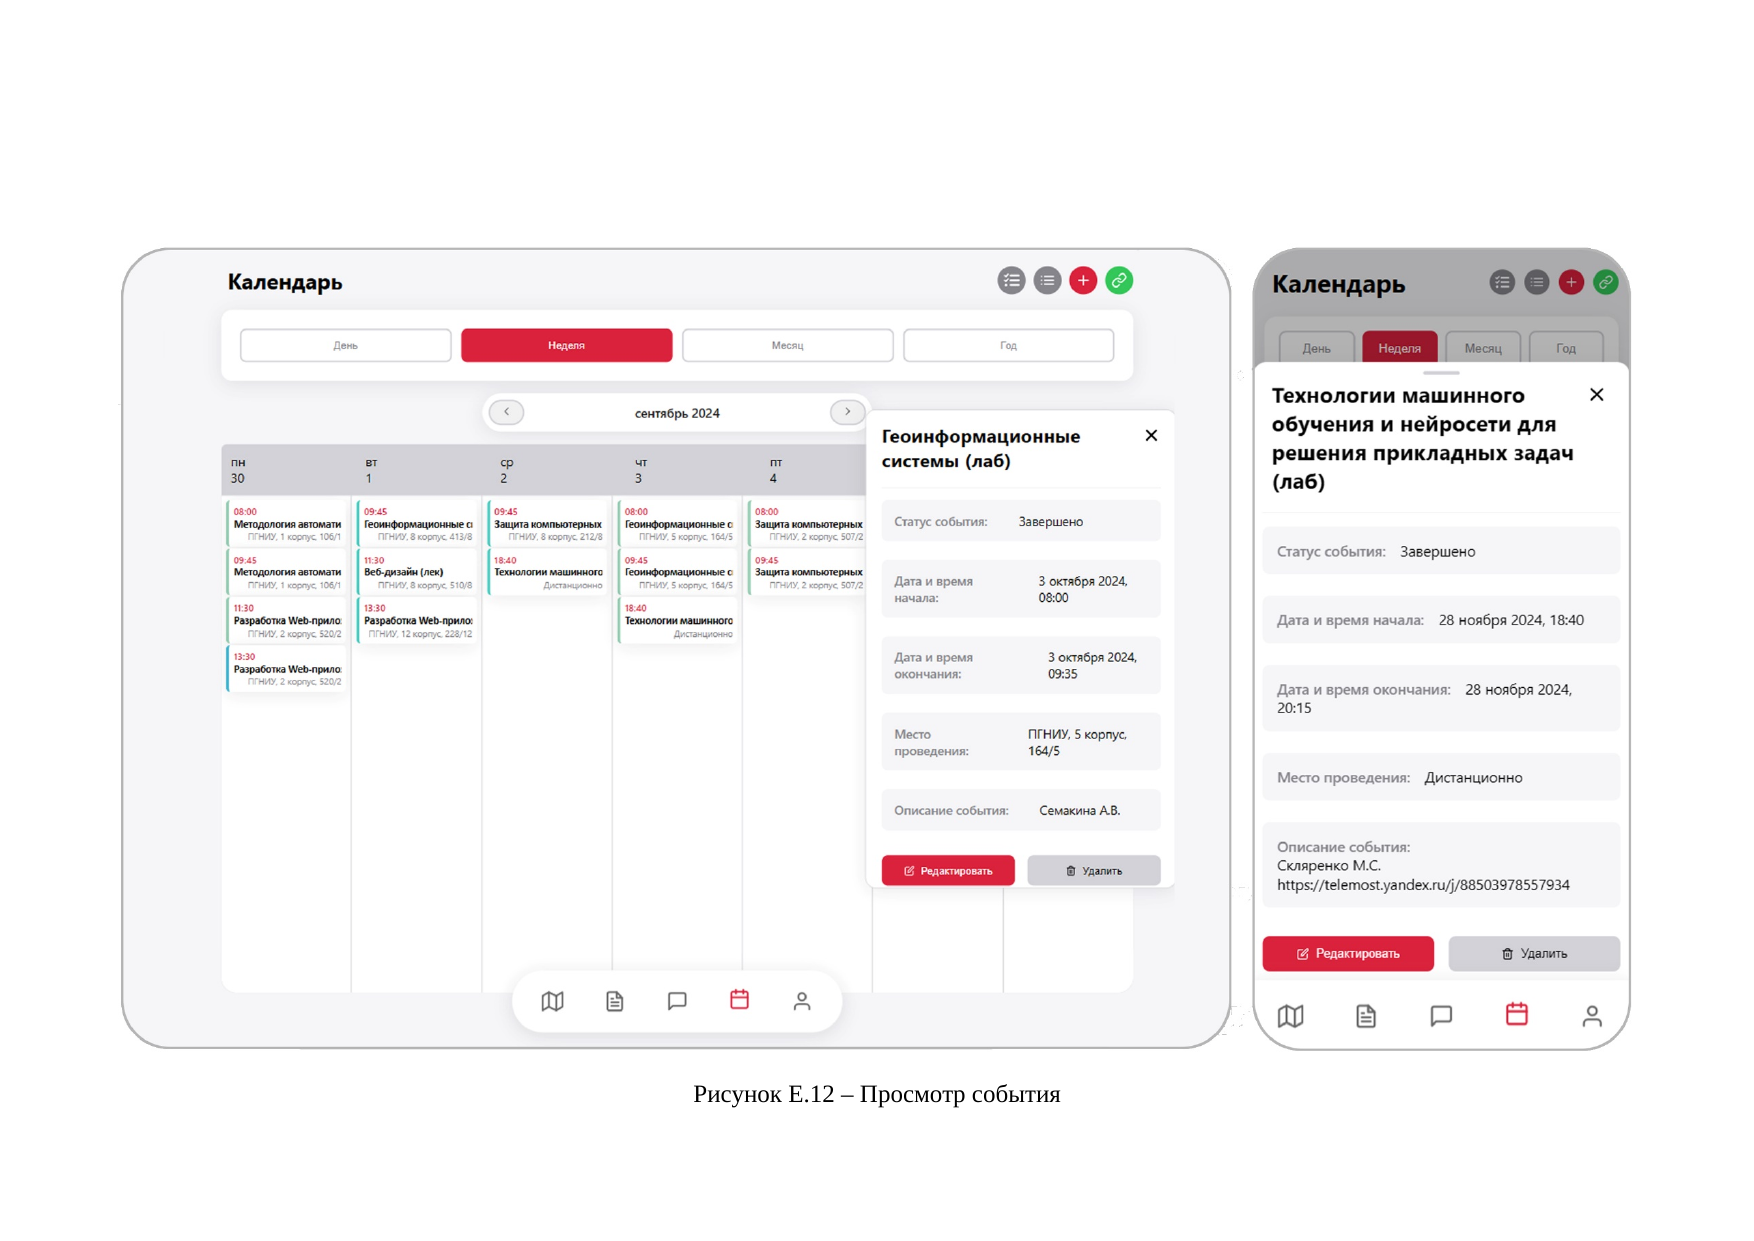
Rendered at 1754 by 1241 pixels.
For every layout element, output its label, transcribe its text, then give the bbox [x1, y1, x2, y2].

picture [118, 232, 1636, 1066]
text Рисунок Е.12 – Просмотр события [118, 1079, 1636, 1108]
